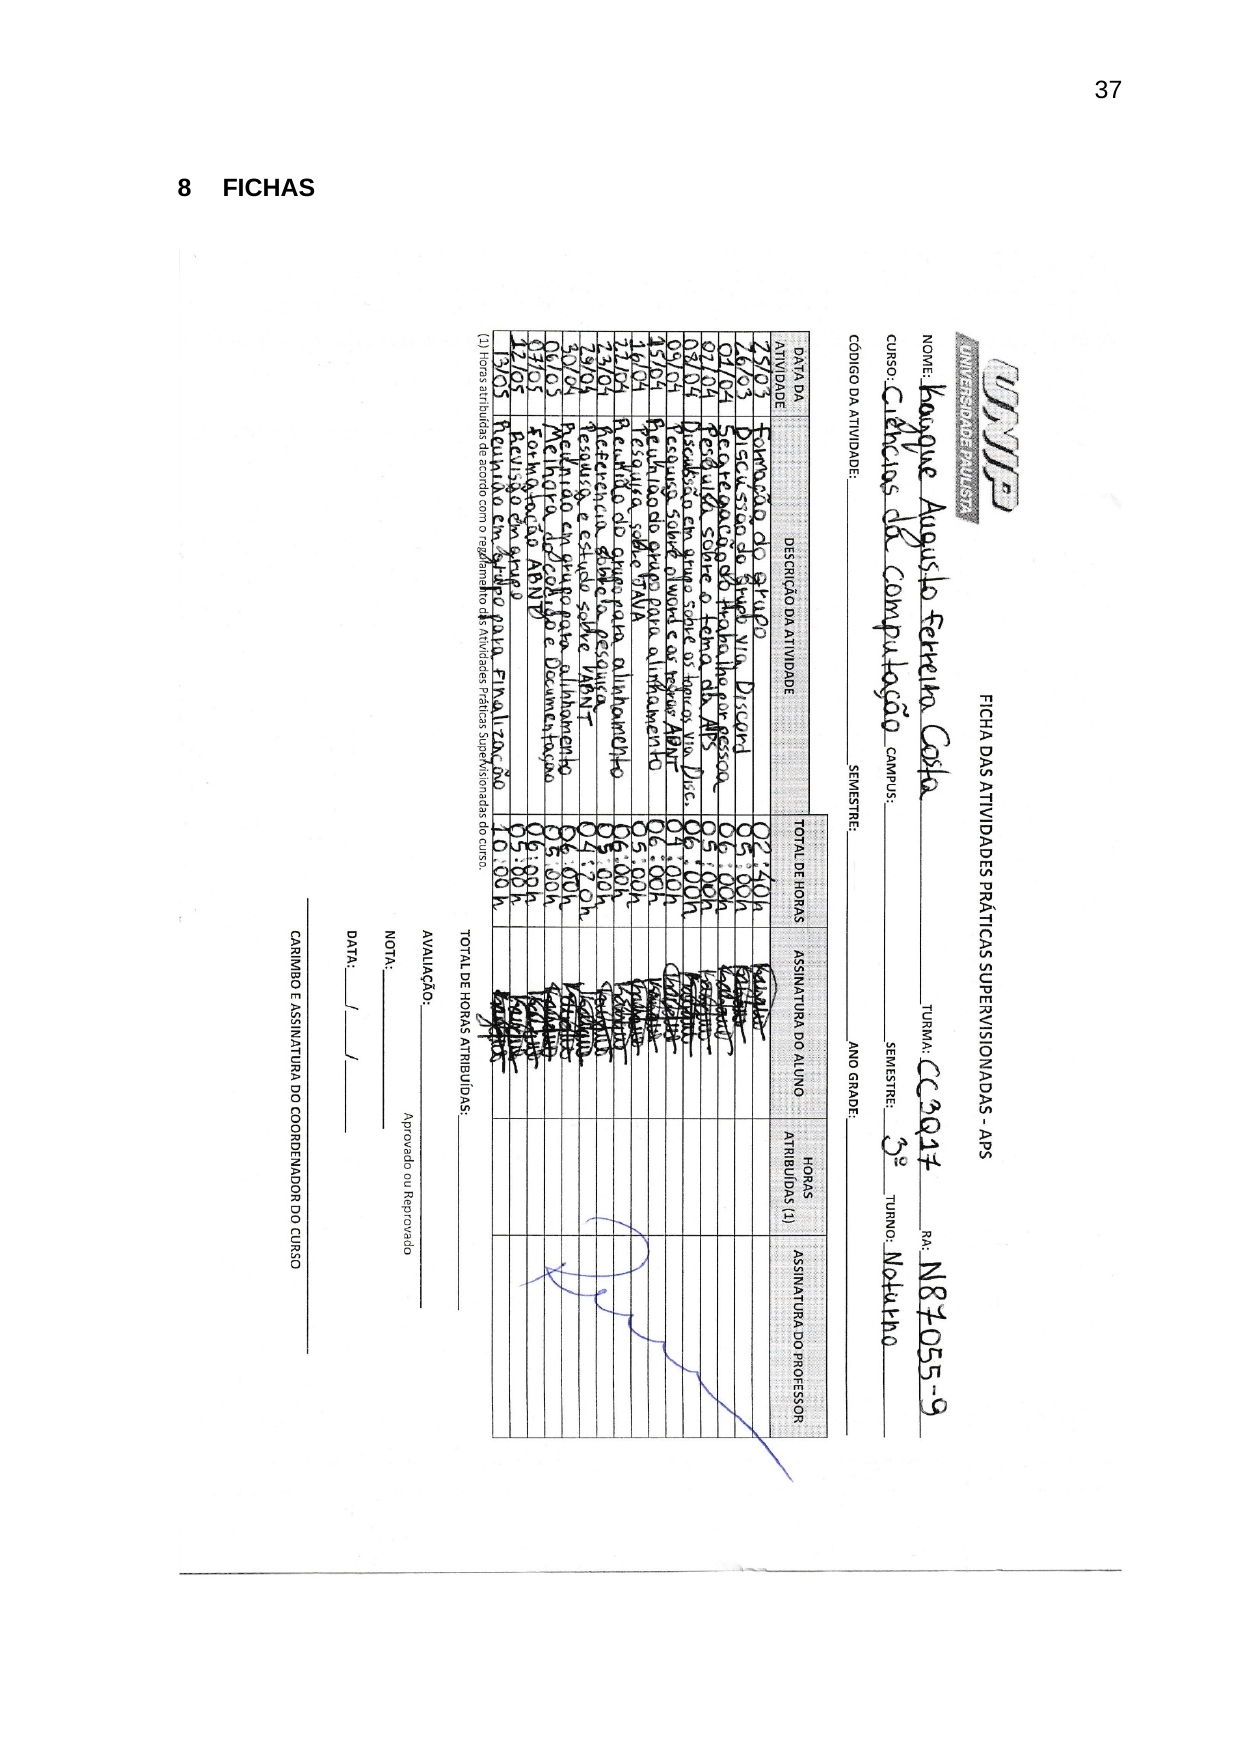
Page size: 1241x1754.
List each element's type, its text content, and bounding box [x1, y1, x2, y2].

picture [177, 251, 1122, 1586]
subtitle FICHAS [177, 173, 1122, 201]
